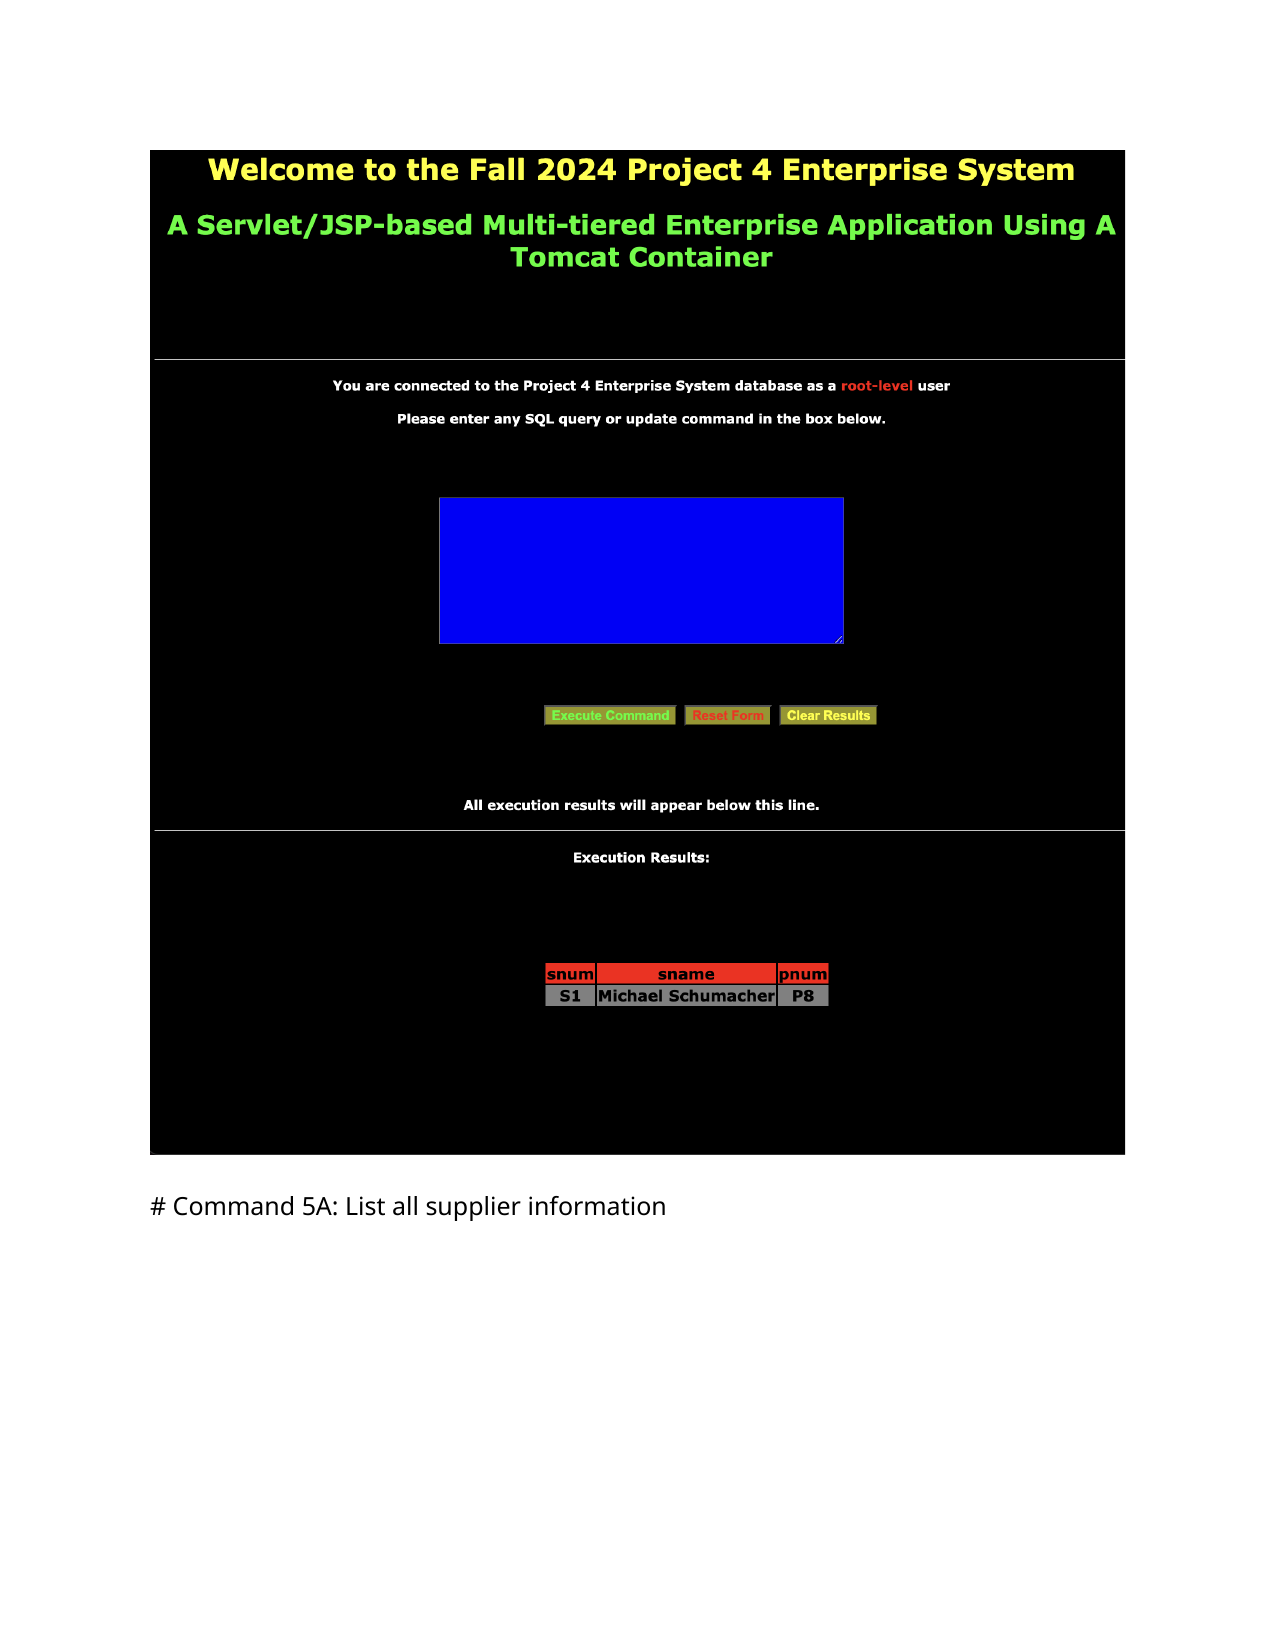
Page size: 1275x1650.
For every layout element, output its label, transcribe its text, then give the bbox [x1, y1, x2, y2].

text # Command 5A: List all supplier information [150, 1188, 1125, 1222]
picture [150, 150, 1125, 1155]
